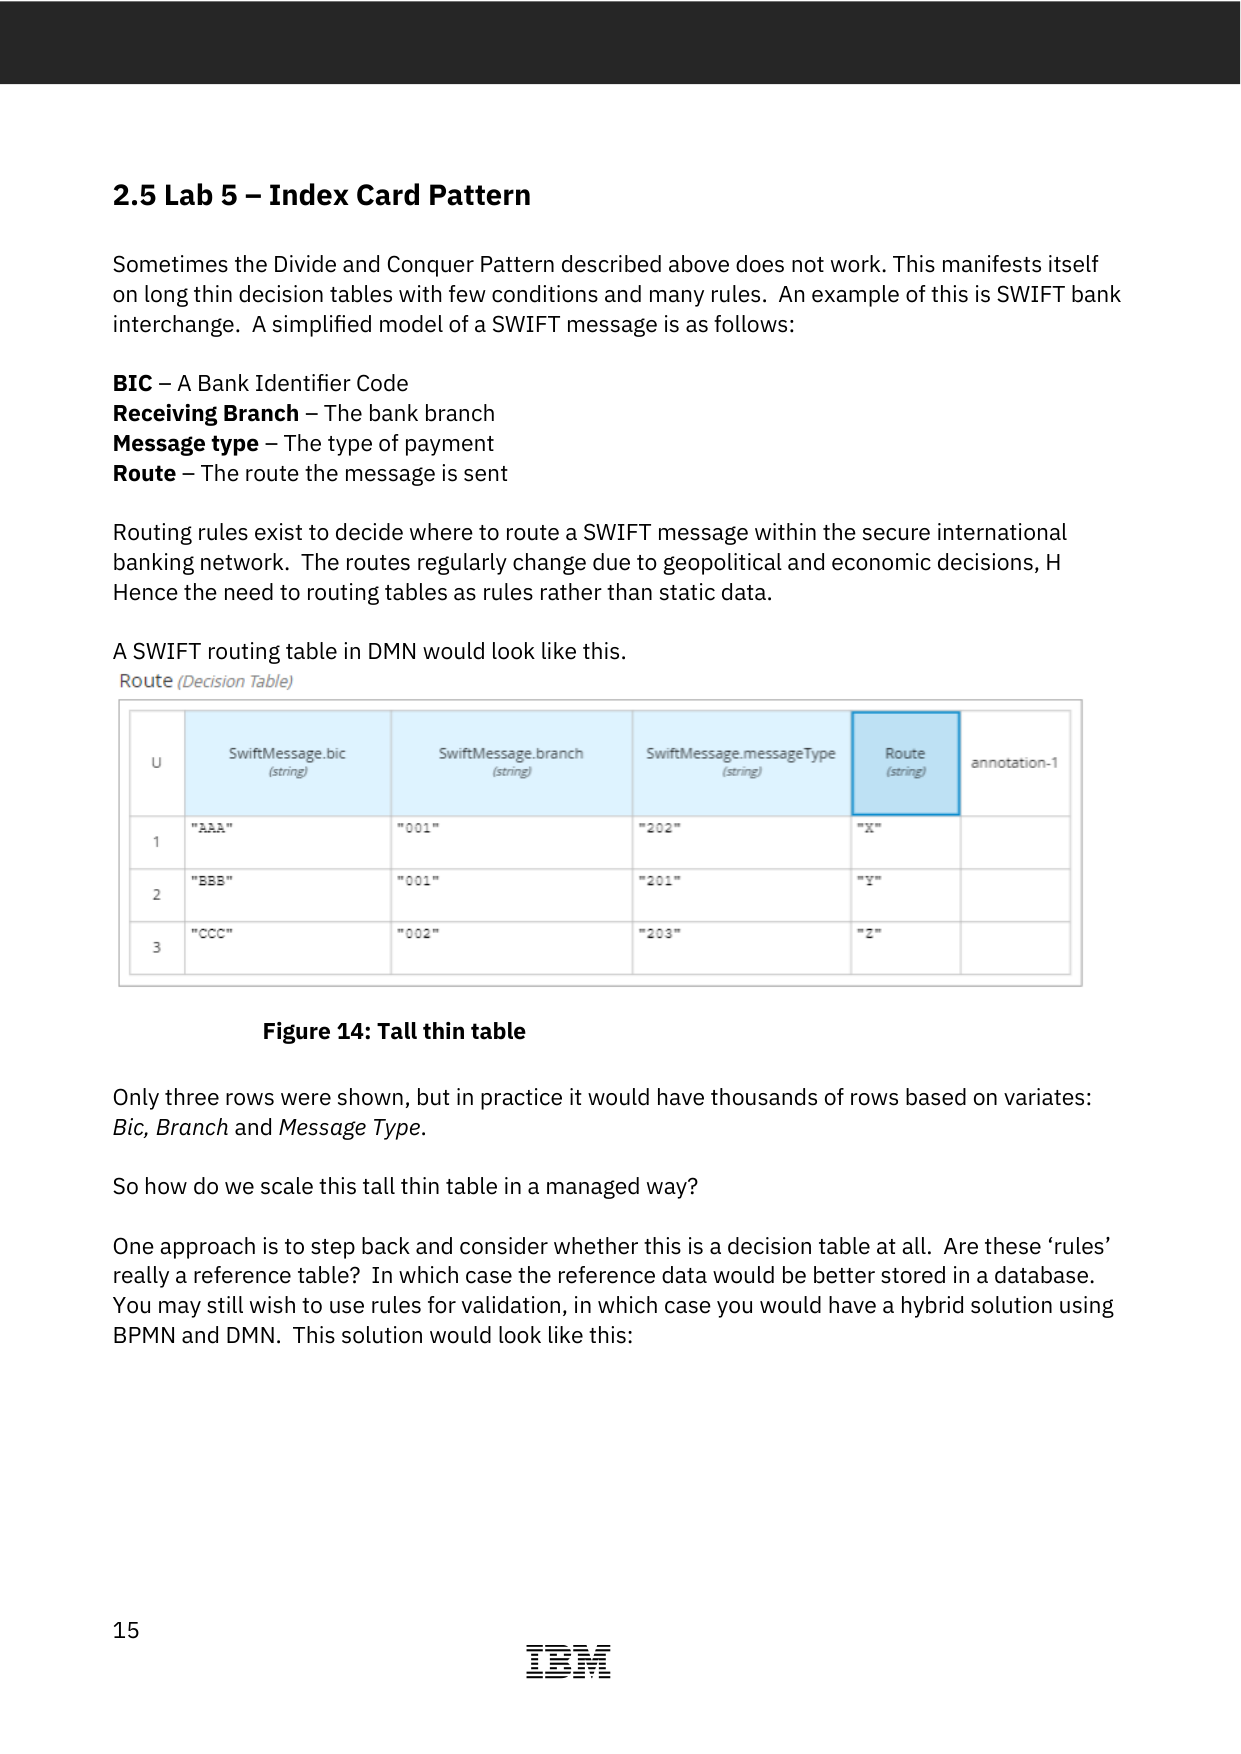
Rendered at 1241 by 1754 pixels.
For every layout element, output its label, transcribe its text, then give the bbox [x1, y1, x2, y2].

text A SWIFT routing table in DMN would look like this. [112, 636, 1128, 666]
text Sometimes the Divide and Conquer Pattern described above does not work. This manifests itself on long thin decision tables with few conditions and many rules. An example of this is SWIFT bank interchange. A simplified model of a SWIFT message is as follows: [112, 249, 1128, 338]
text So how do we scale this tall thin table in a managed way? [112, 1171, 1128, 1201]
text BIC – A Bank Identifier Code [112, 368, 1128, 398]
text Receiving Branch – The bank branch [112, 398, 1128, 428]
text Routing rules exist to decide where to route a SWIFT message within the secure international banking network. The routes regularly change due to geopolitical and economic decisions, H [112, 517, 1128, 577]
text You may still wish to use rules for validation, in which case you would have a hybrid solution using BPMN and DMN. This solution would look like this: [112, 1290, 1128, 1350]
text One approach is to step back and consider whether this is a decision table at all. Are these ‘rules’ really a reference table? In which case the reference data would be better stored in a database. [112, 1231, 1128, 1290]
text Only three rows were shown, but in practice it would have thousands of rows based on variates: Bic, Branch and Message Type. [112, 1082, 1128, 1141]
text Route – The route the message is sent [112, 457, 1128, 487]
picture [112, 666, 1091, 991]
subtitle Lab 5 – Index Card Pattern [112, 175, 1128, 213]
text Figure 14: Tall thin table [262, 1016, 1128, 1046]
text Message type – The type of payment [112, 428, 1128, 457]
text Hence the need to routing tables as rules rather than static data. [112, 577, 1128, 606]
picture [526, 1645, 611, 1679]
